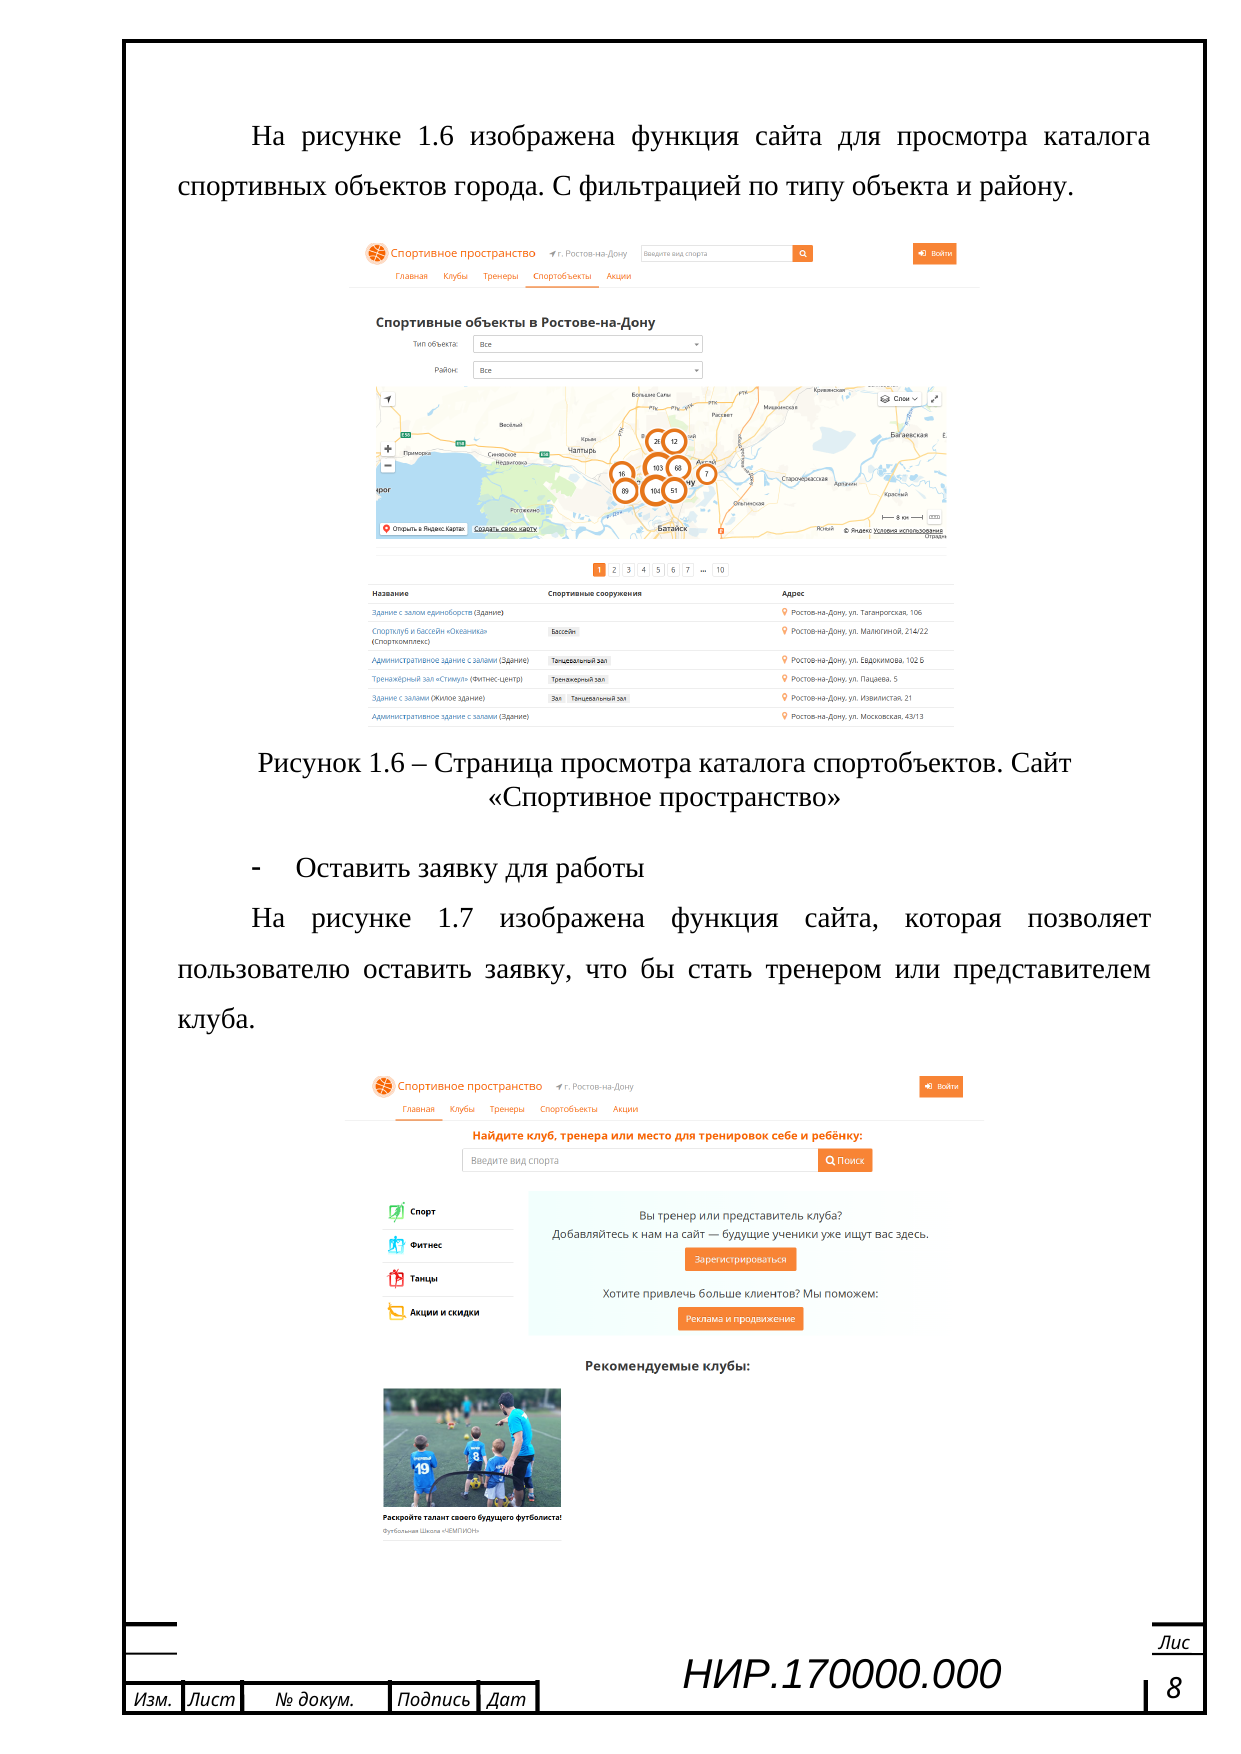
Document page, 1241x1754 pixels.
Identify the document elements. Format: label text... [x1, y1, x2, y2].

list На рисунке 1.7 изображена функция сайта, которая позволяет пользователю оставить заявку, что бы стать тренером или представителем клуба. [177, 901, 1152, 1035]
picture [344, 1076, 985, 1561]
list На рисунке 1.6 изображена функция сайта для просмотра каталога спортивных объектов города. С фильтрацией по типу объекта и району. [177, 118, 1152, 202]
list Оставить заявку для работы [251, 850, 1152, 884]
picture [349, 243, 980, 729]
text Рисунок 1.6 – Страница просмотра каталога спортобъектов. Сайт «Спортивное пространство» [177, 746, 1152, 813]
